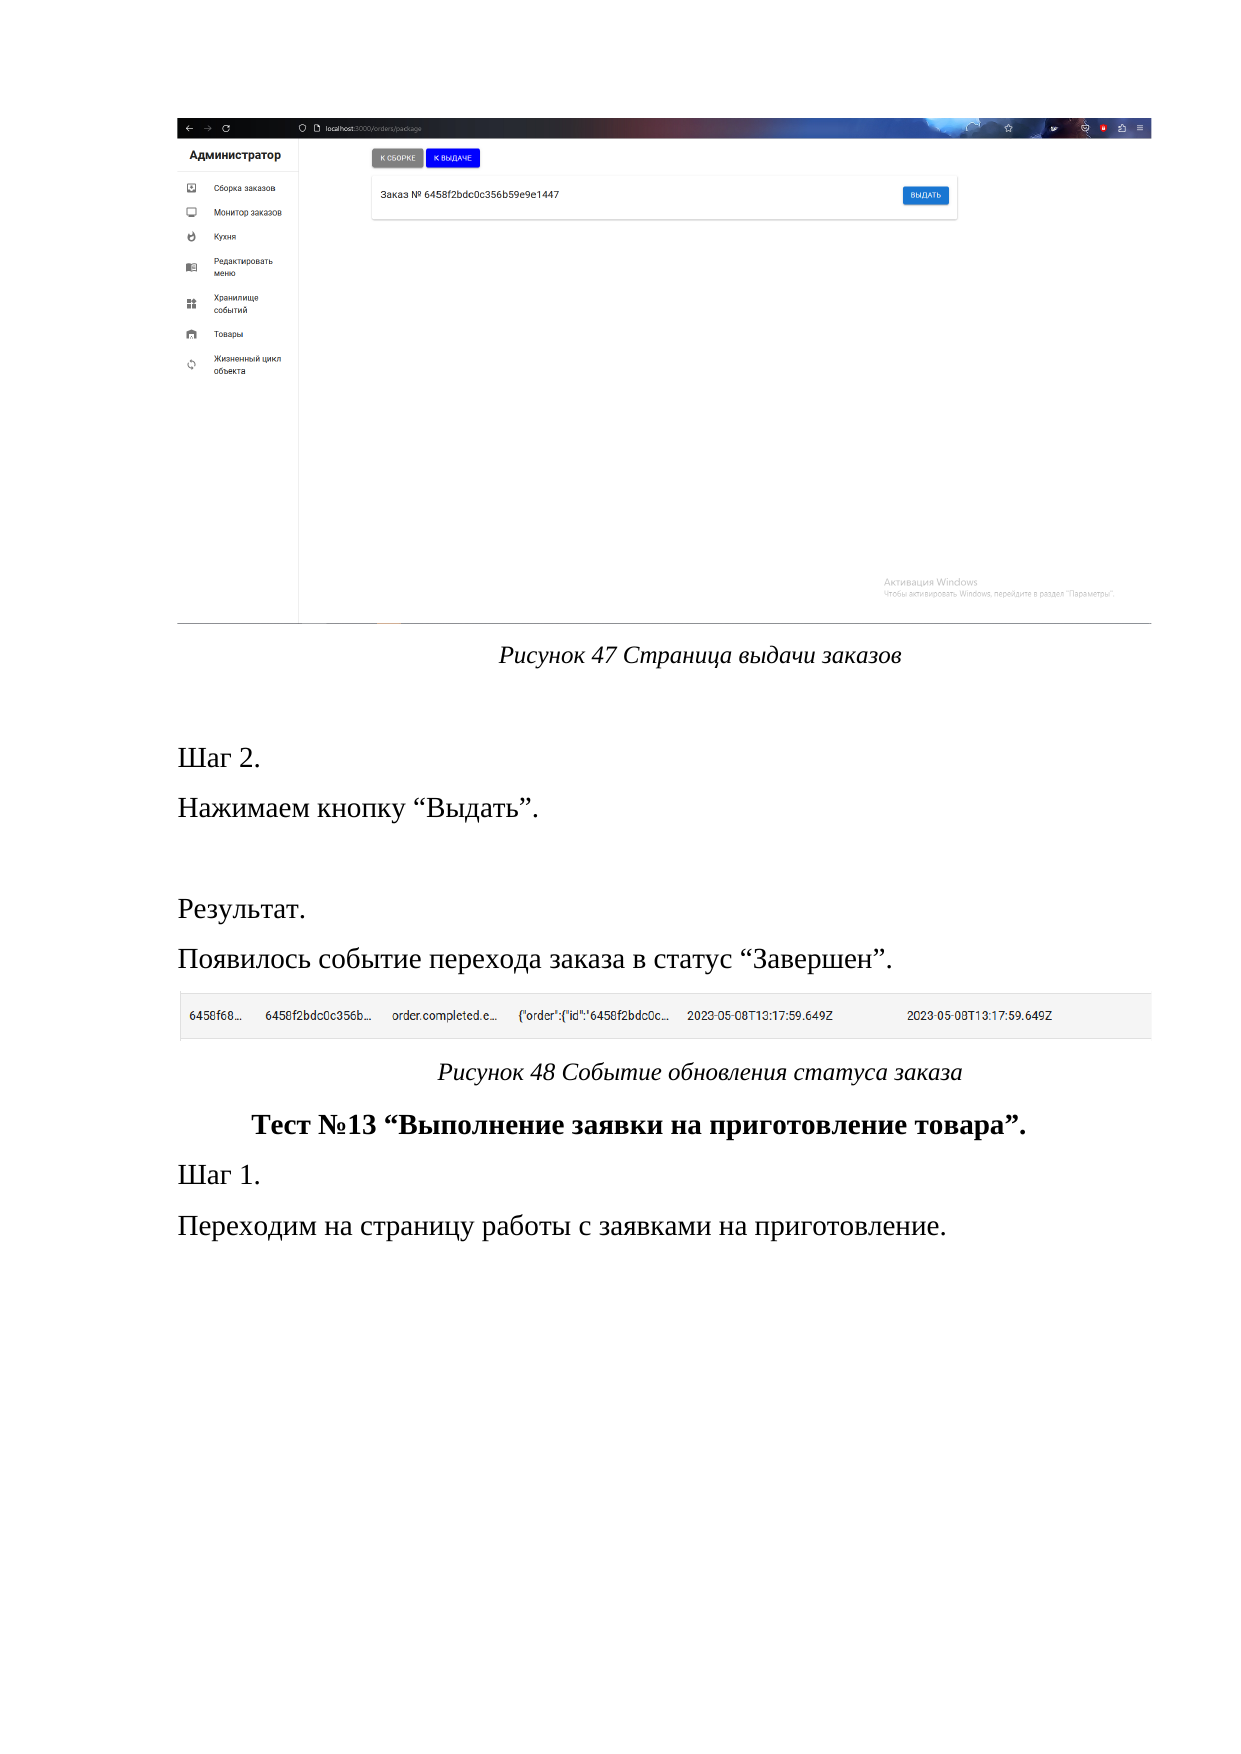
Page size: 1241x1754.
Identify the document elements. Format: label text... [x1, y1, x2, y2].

text Результат. [177, 891, 1152, 925]
text Нажимаем кнопку “Выдать”. [177, 791, 1152, 824]
subtitle Тест №13 “Выполнение заявки на приготовление товара”. [177, 1107, 1152, 1141]
text Переходим на страницу работы с заявками на приготовление. [177, 1208, 1152, 1241]
text Шаг 1. [177, 1157, 1152, 1191]
text Шаг 2. [177, 740, 1152, 774]
picture [177, 991, 1152, 1041]
text Появилось событие перехода заказа в статус “Завершен”. [177, 941, 1152, 975]
picture [177, 118, 1152, 624]
